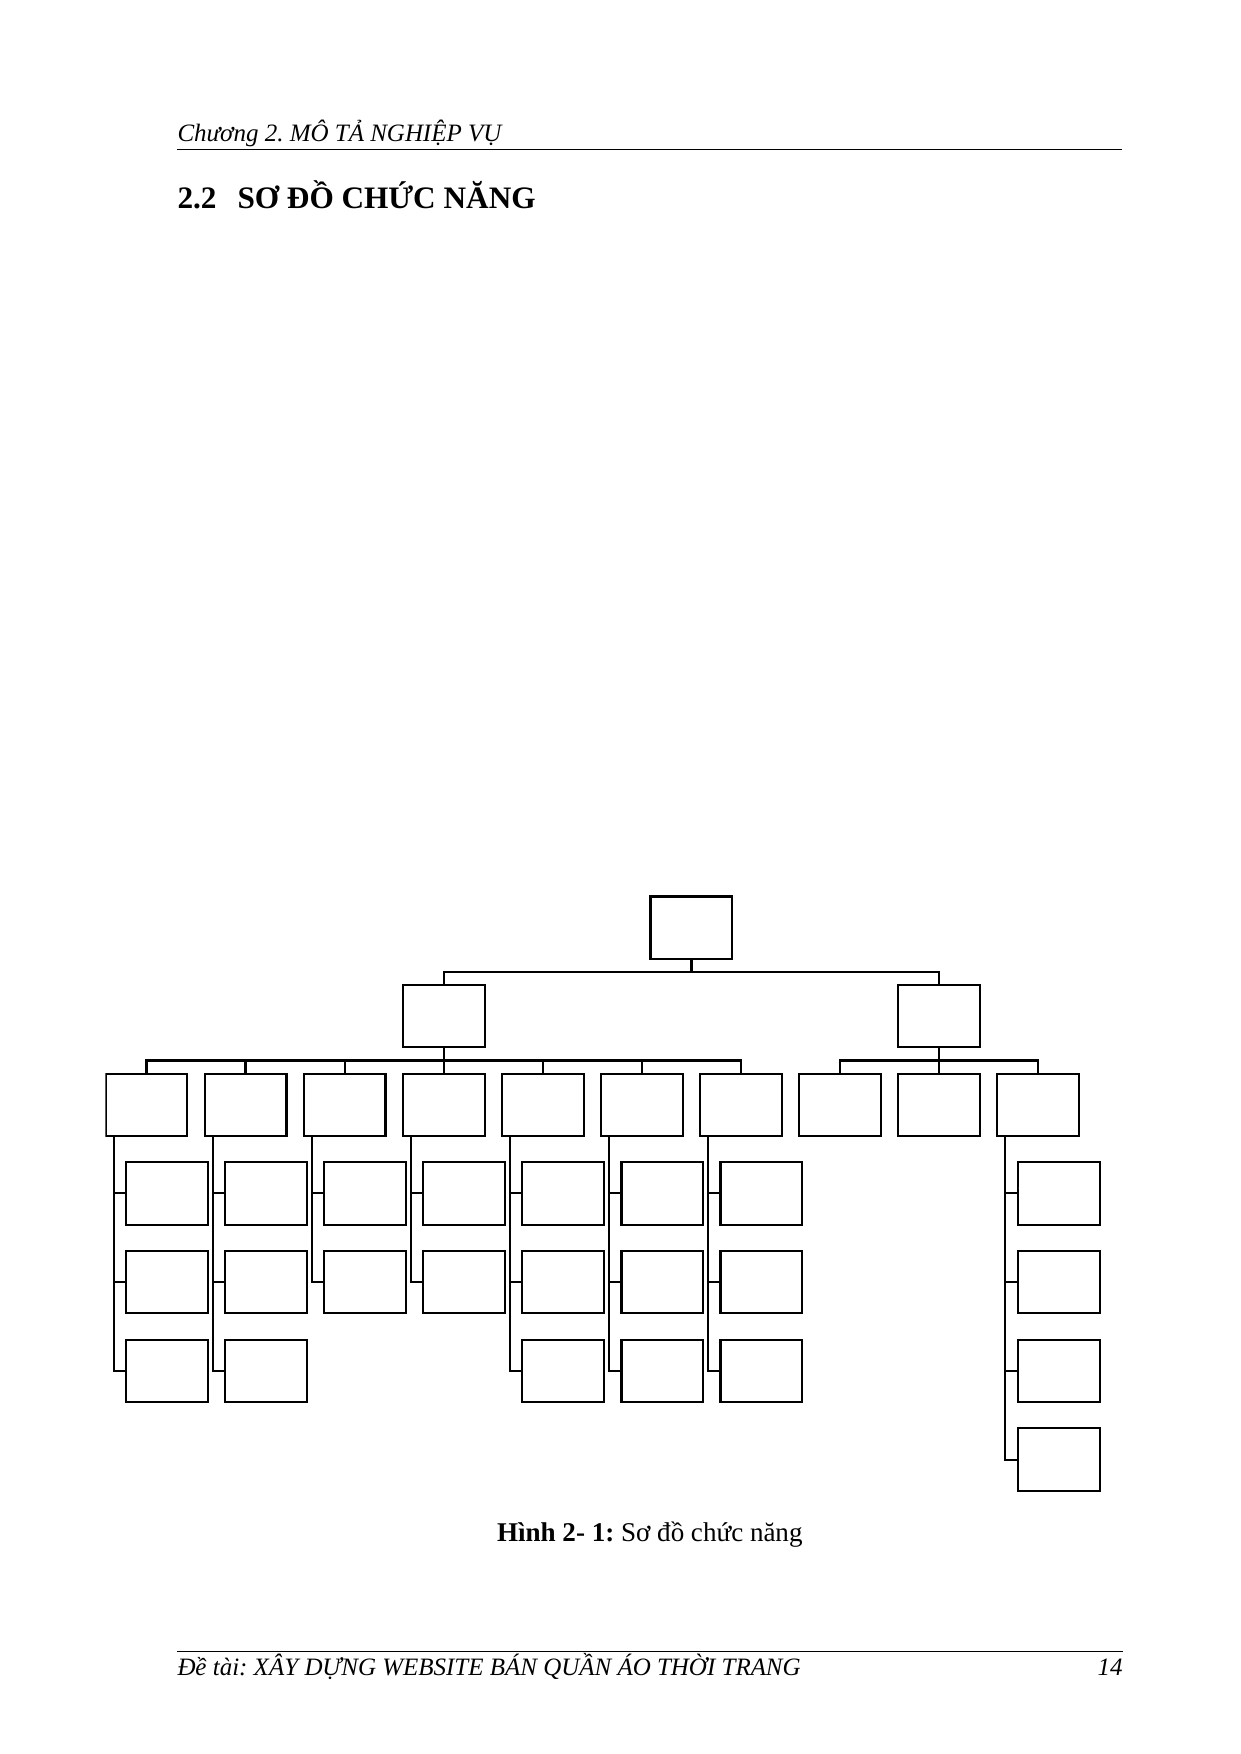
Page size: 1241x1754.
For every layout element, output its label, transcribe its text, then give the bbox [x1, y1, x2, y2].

text Hình 2- 1: Sơ đồ chức năng [177, 1516, 1122, 1548]
subtitle SƠ ĐỒ CHỨC NĂNG [177, 179, 1122, 215]
